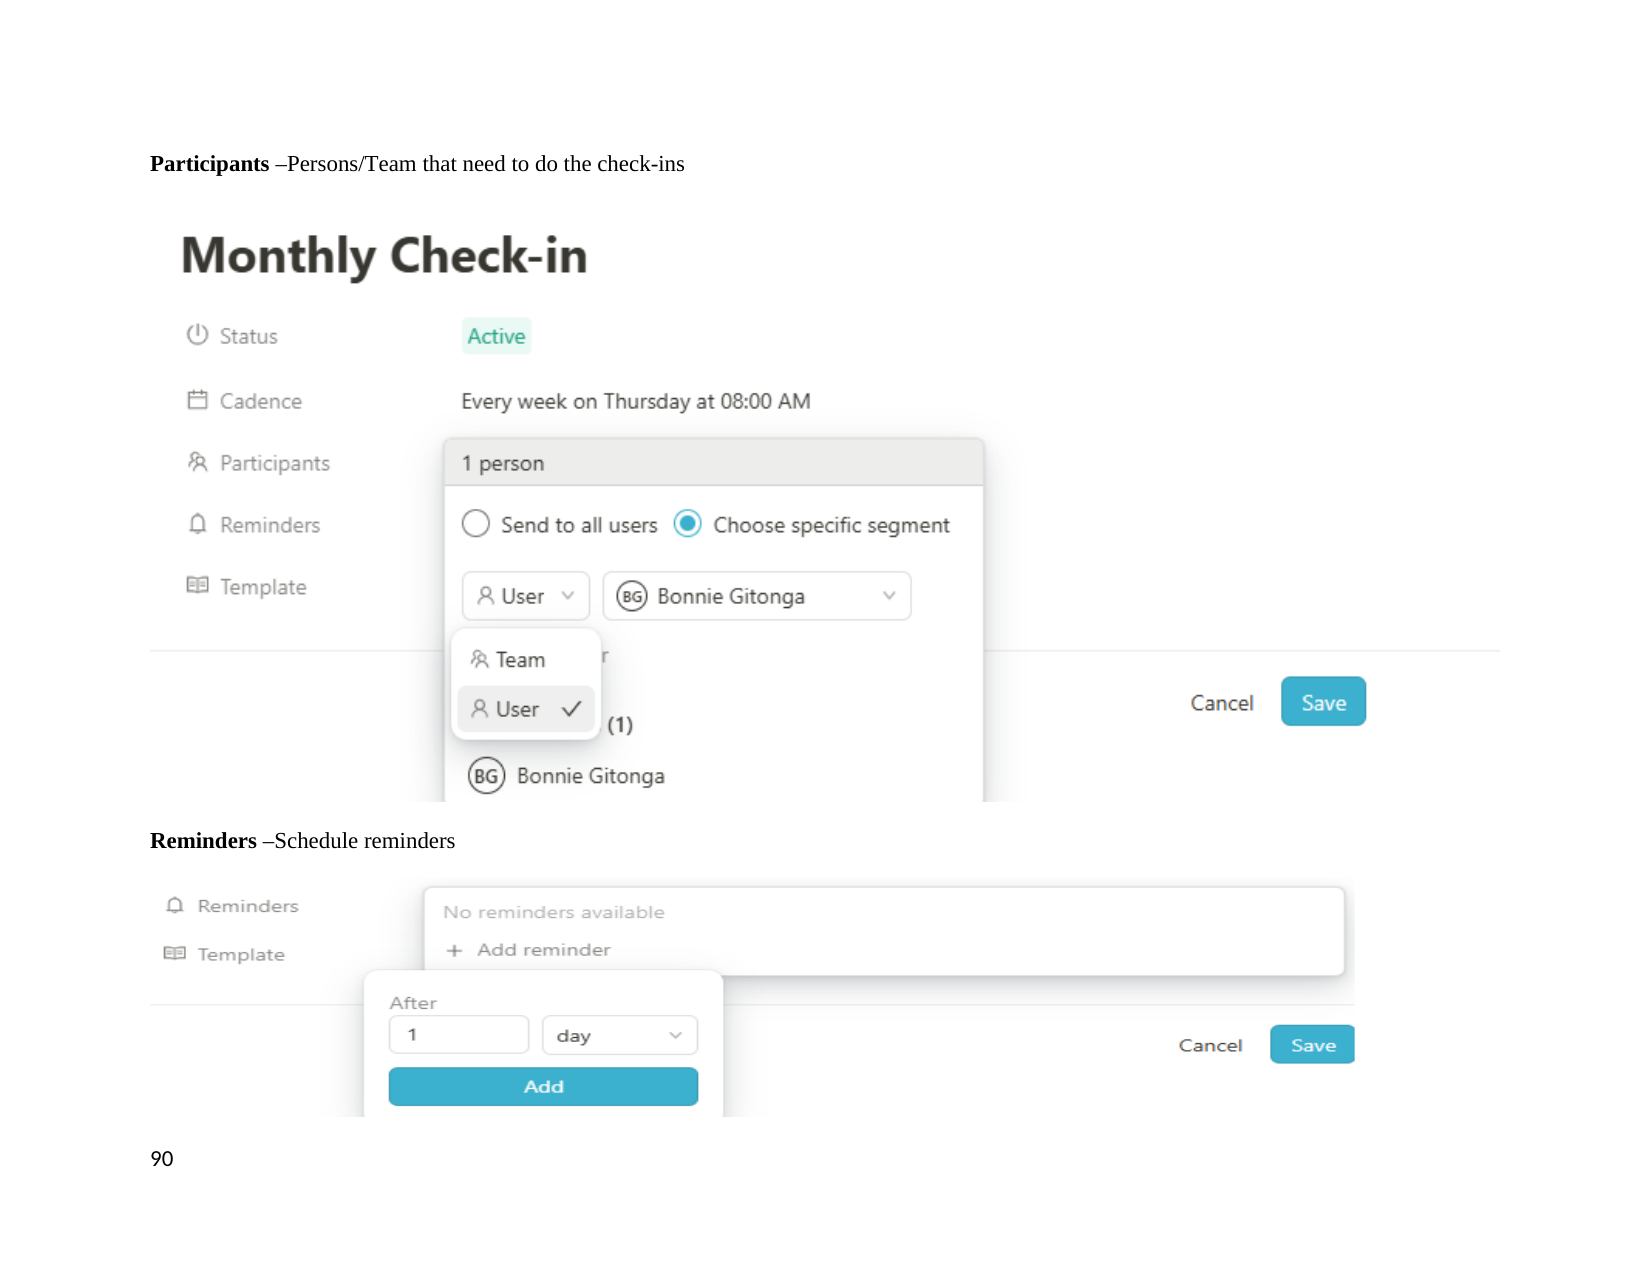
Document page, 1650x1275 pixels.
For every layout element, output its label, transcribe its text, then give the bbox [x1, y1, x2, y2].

picture [150, 877, 1355, 1117]
text Reminders –Schedule reminders [150, 827, 1500, 853]
text Participants –Persons/Team that need to do the check-ins [150, 150, 1500, 176]
picture [150, 201, 1500, 802]
